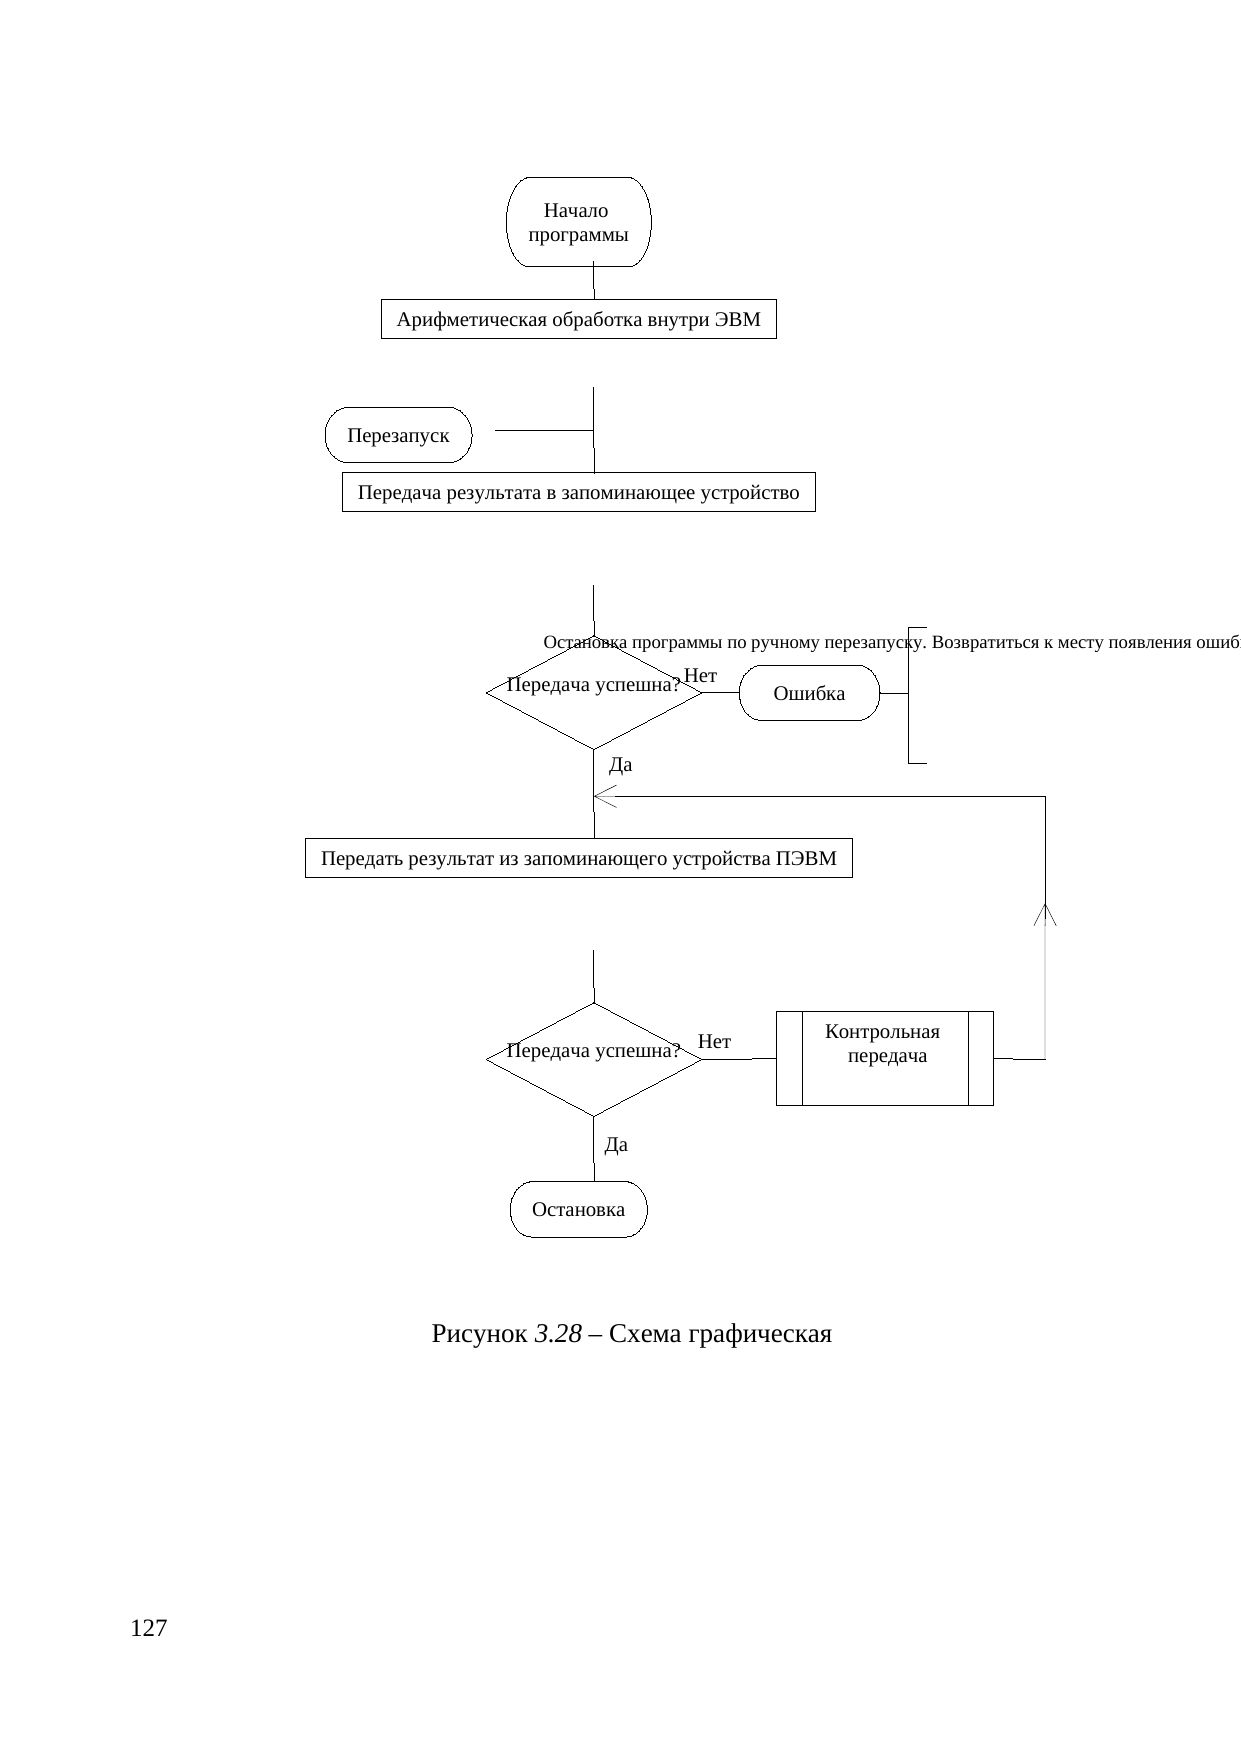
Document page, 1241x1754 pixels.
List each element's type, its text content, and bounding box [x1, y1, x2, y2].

text Рисунок 3.28 – Схема графическая [130, 1317, 1134, 1348]
